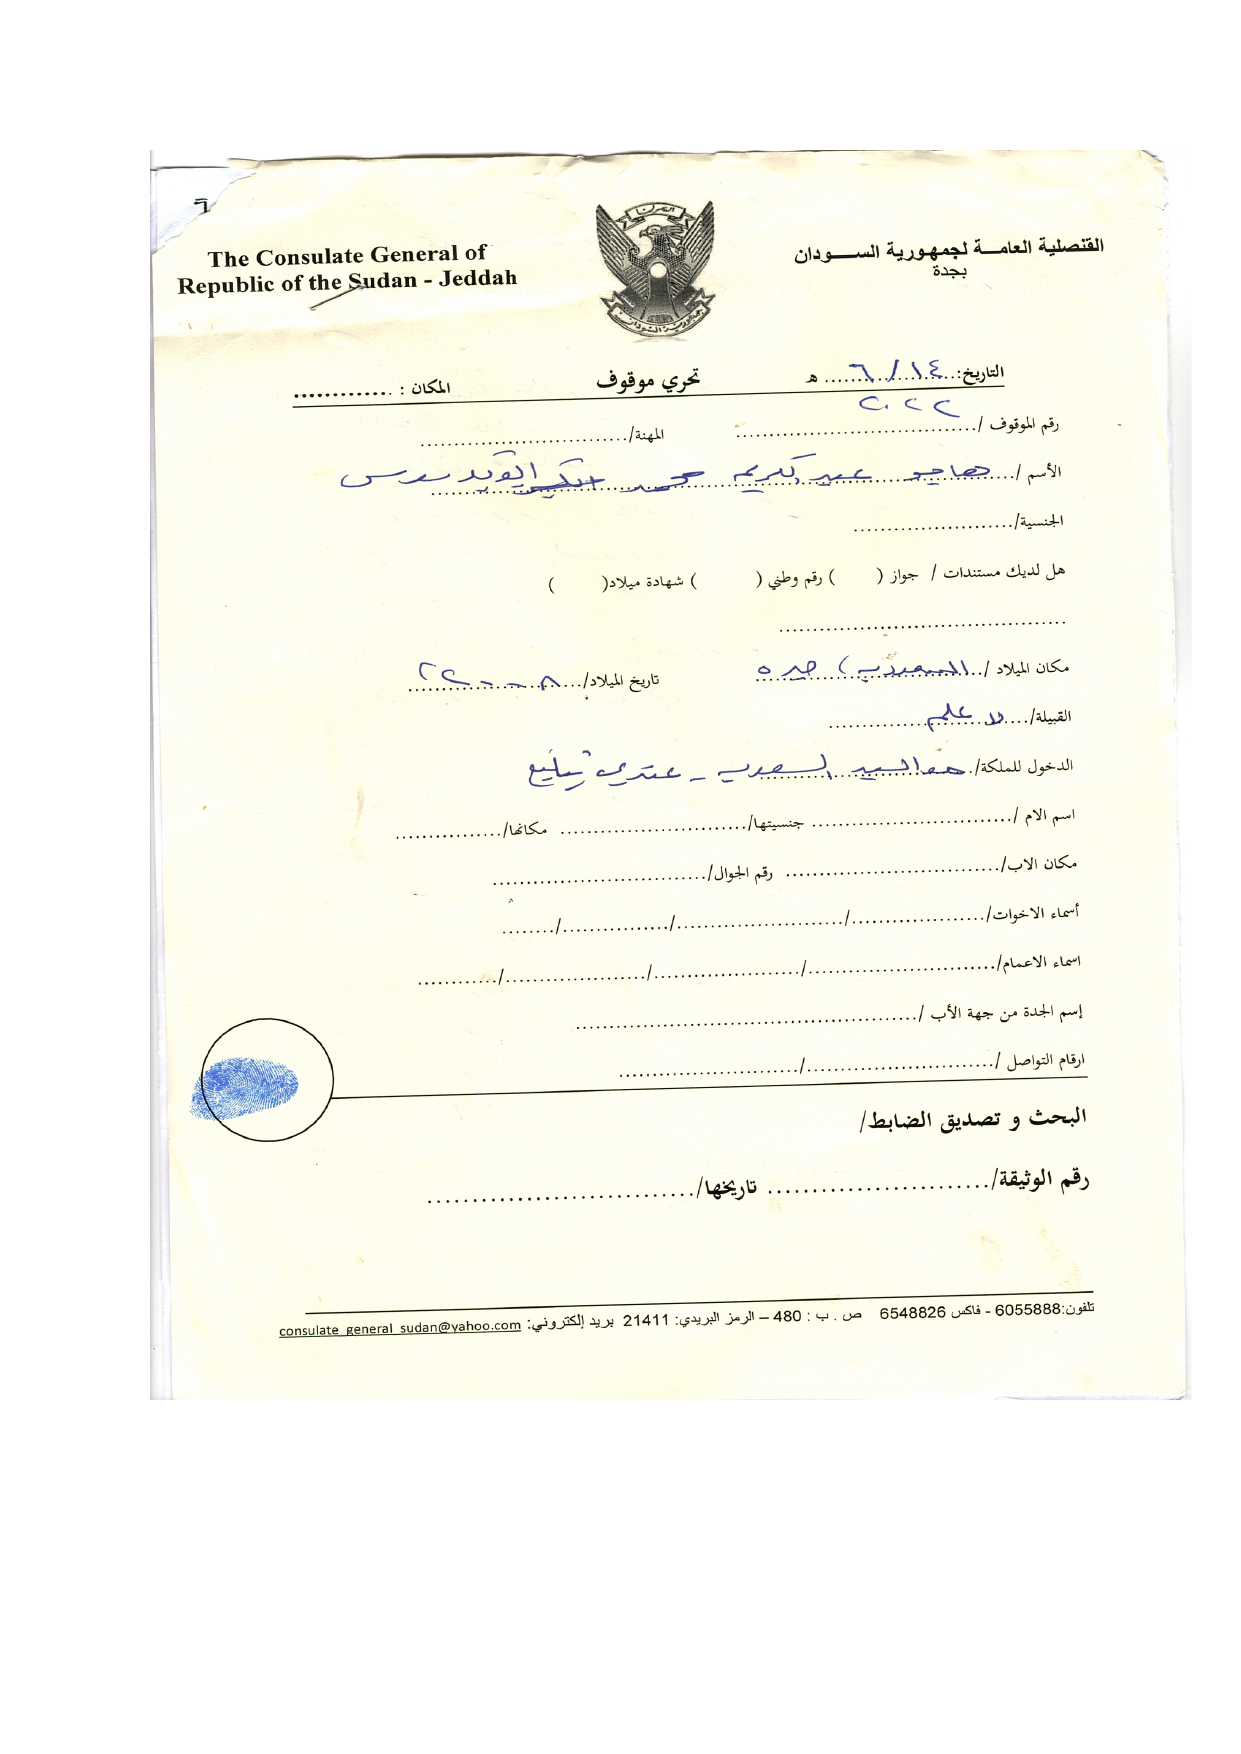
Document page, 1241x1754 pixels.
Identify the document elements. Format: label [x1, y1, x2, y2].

picture [150, 150, 1192, 1400]
